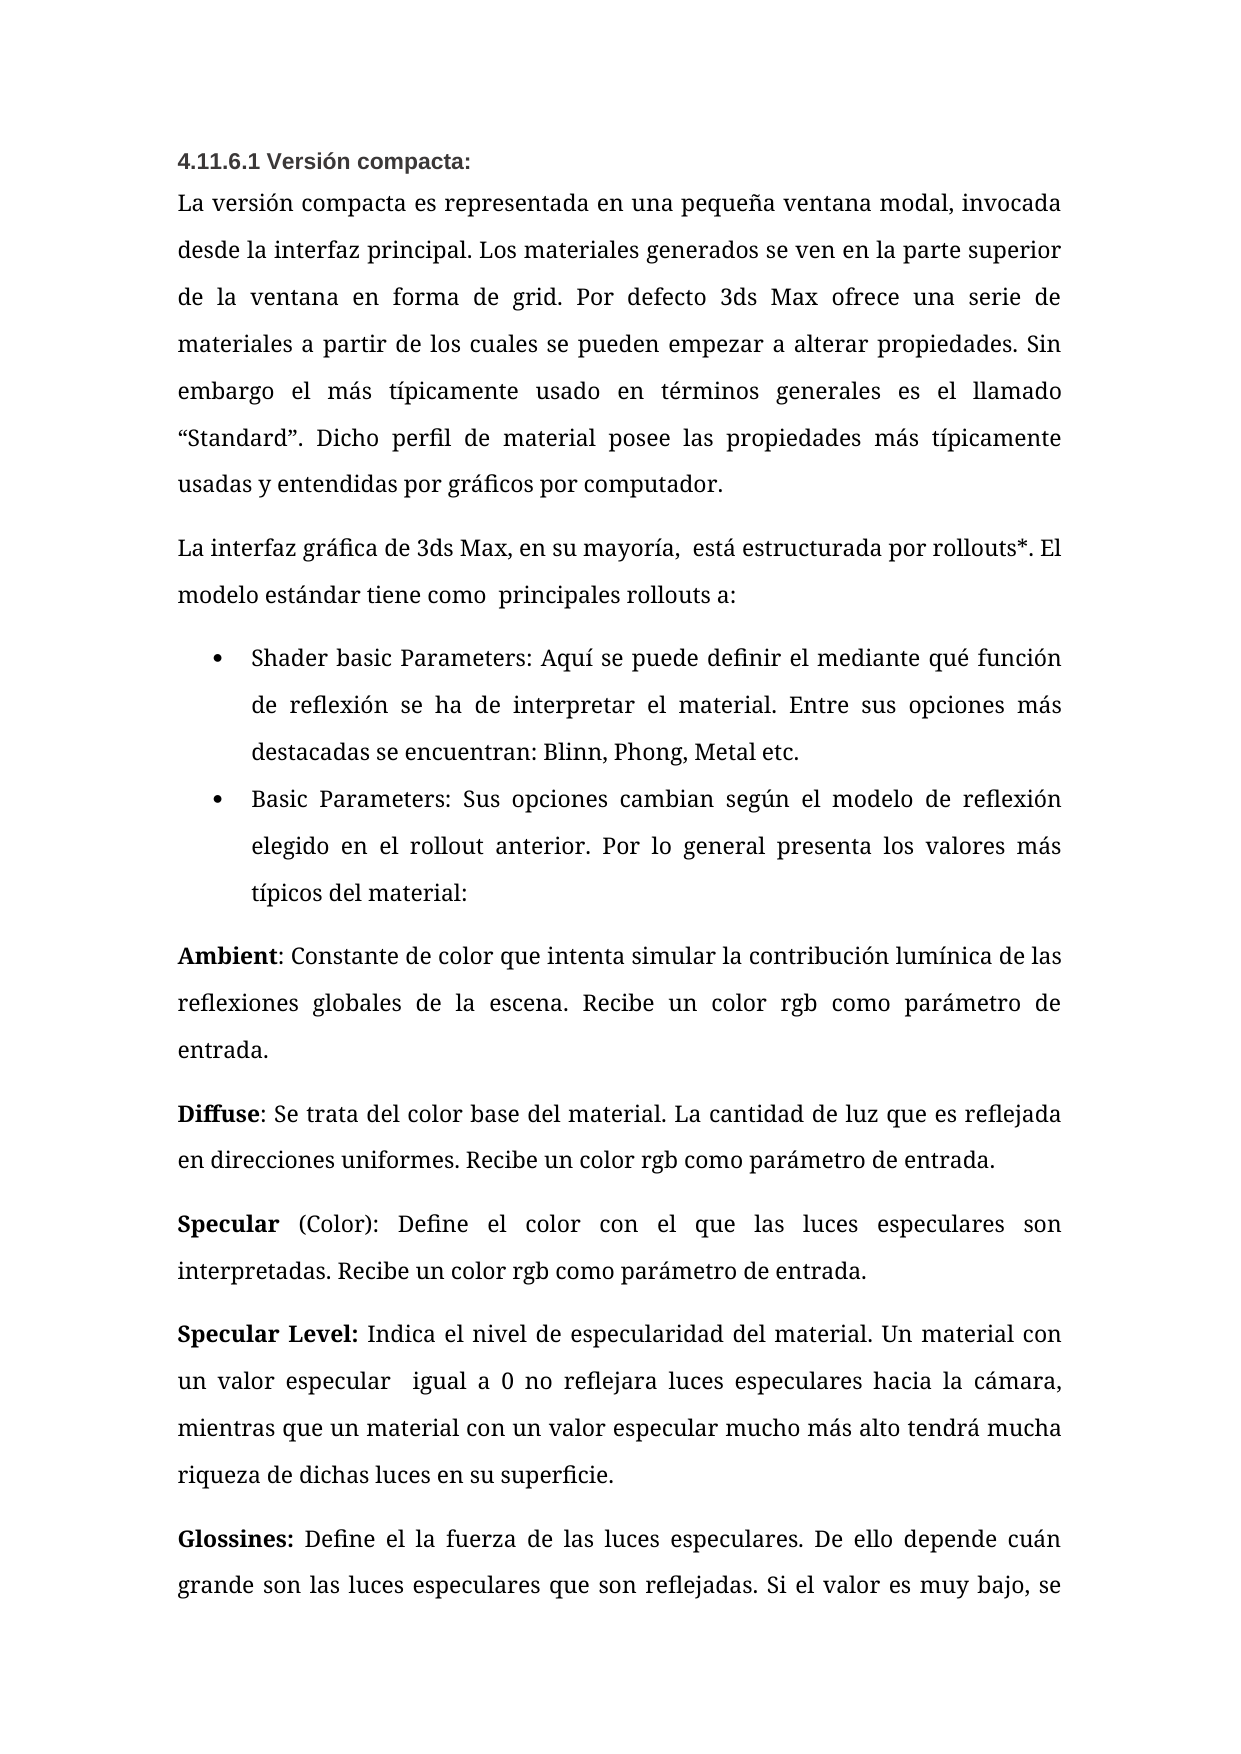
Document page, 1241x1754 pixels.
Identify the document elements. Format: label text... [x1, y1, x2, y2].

text Diffuse: Se trata del color base del material. La cantidad de luz que es reflejada en direcciones uniformes. Recibe un color rgb como parámetro de entrada. [177, 1098, 1063, 1176]
text Specular Level: Indica el nivel de especularidad del material. Un material con un valor especular igual a 0 no reflejara luces especulares hacia la cámara, mientras que un material con un valor especular mucho más alto tendrá mucha riqueza de dichas luces en su superficie. [177, 1318, 1063, 1490]
text Ambient: Constante de color que intenta simular la contribución lumínica de las reflexiones globales de la escena. Recibe un color rgb como parámetro de entrada. [177, 940, 1063, 1065]
list Basic Parameters: Sus opciones cambian según el modelo de reflexión elegido en el rollout anterior. Por lo general presenta los valores más típicos del material: [213, 783, 1063, 908]
text Specular (Color): Define el color con el que las luces especulares son interpretadas. Recibe un color rgb como parámetro de entrada. [177, 1208, 1063, 1286]
text La versión compacta es representada en una pequeña ventana modal, invocada desde la interfaz principal. Los materiales generados se ven en la parte superior de la ventana en forma de grid. Por defecto 3ds Max ofrece una serie de materiales a partir de los cuales se pueden empezar a alterar propiedades. Sin embargo el más típicamente usado en términos generales es el llamado “Standard”. Dicho perfil de material posee las propiedades más típicamente usadas y entendidas por gráficos por computador. [177, 187, 1063, 500]
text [177, 1523, 1063, 1601]
subtitle Versión compacta: [177, 148, 1063, 174]
text La interfaz gráfica de 3ds Max, en su mayoría, está estructurada por rollouts*. El modelo estándar tiene como principales rollouts a: [177, 532, 1063, 610]
list Shader basic Parameters: Aquí se puede definir el mediante qué función de reflexión se ha de interpretar el material. Entre sus opciones más destacadas se encuentran: Blinn, Phong, Metal etc. [213, 642, 1063, 767]
